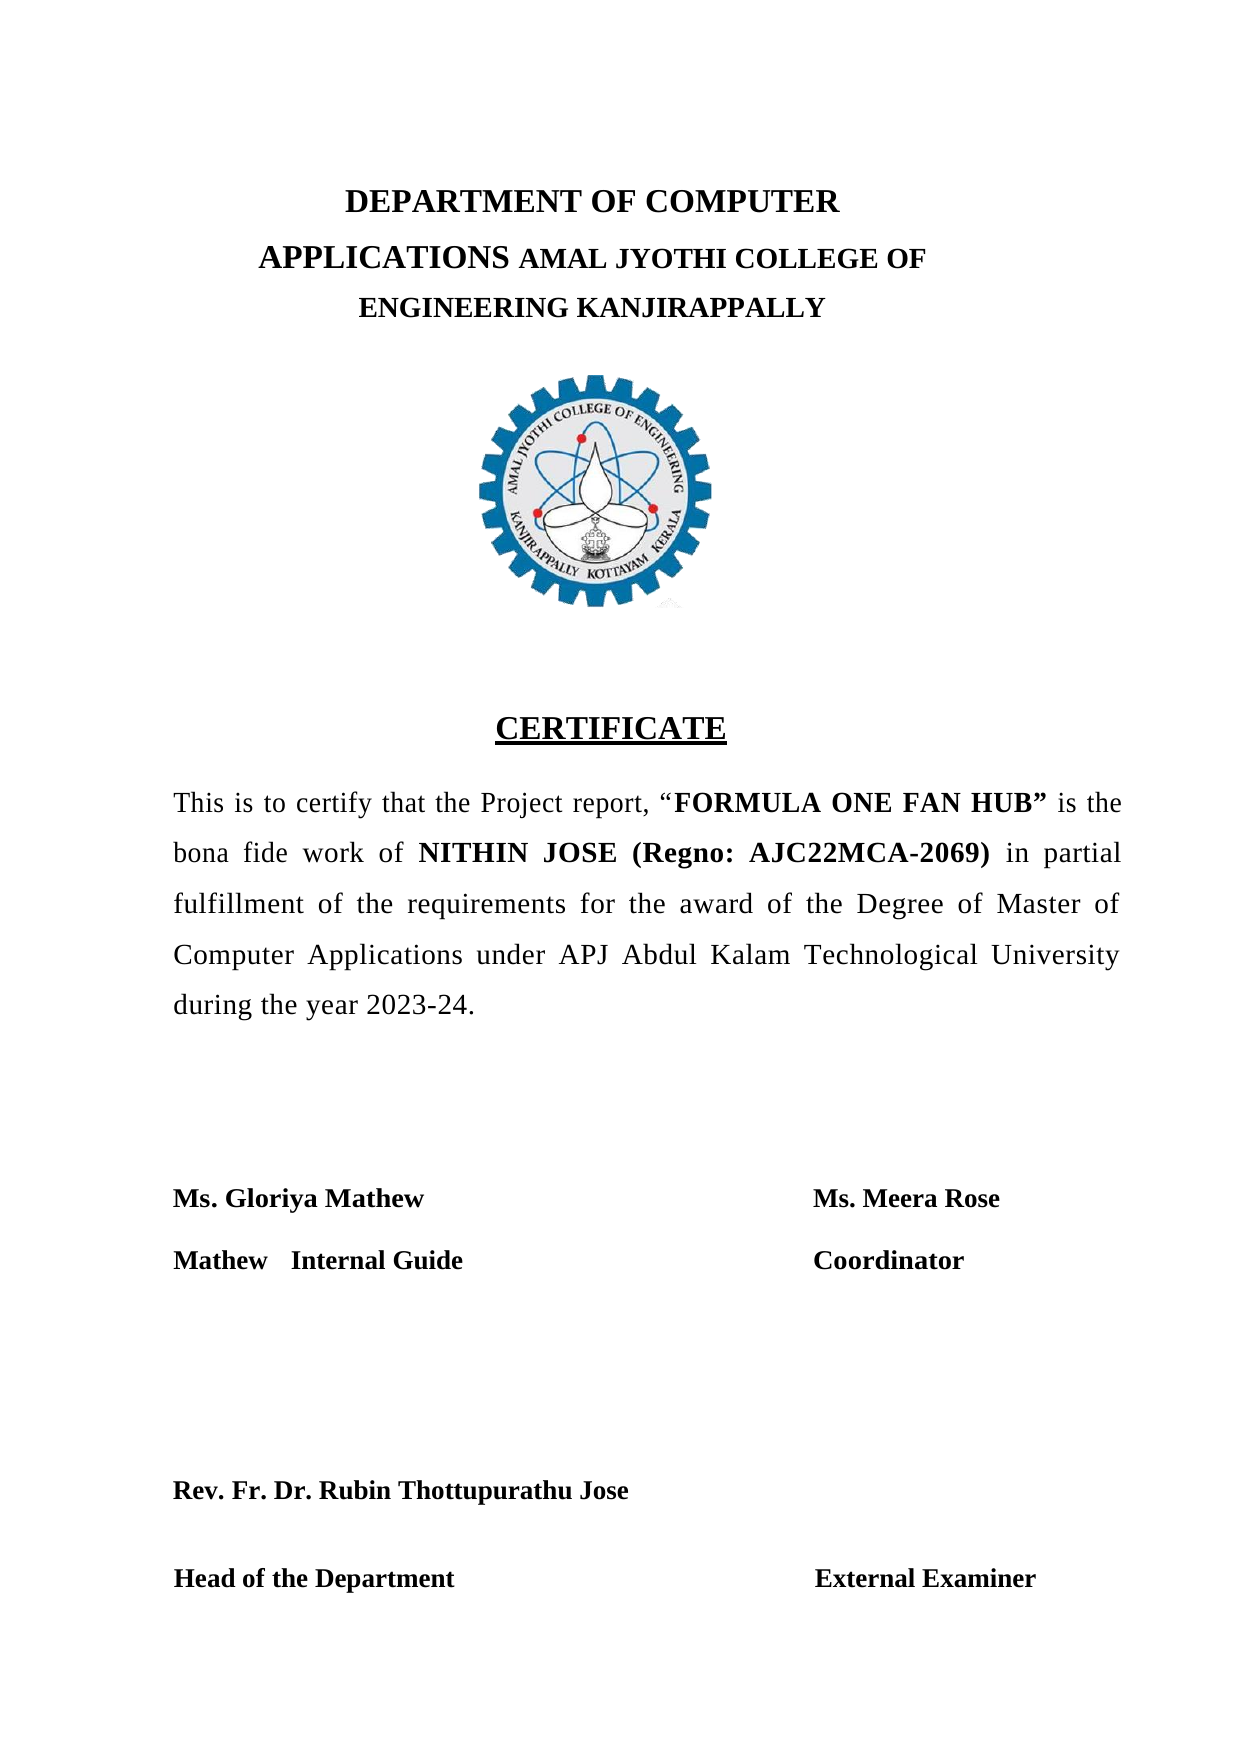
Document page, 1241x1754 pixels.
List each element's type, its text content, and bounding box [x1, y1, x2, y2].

text This is to certify that the Project report, “FORMULA ONE FAN HUB” is the bona fide work of NITHIN JOSE (Regno: AJC22MCA-2069) in partial fulfillment of the requirements for the award of the Degree of Master of Computer Applications under APJ Abdul Kalam Technological University during the year 2023-24. [173, 785, 1122, 1021]
text Ms. Gloriya Mathew Ms. Meera Rose Mathew Internal Guide Coordinator [52, 1182, 1101, 1275]
text CERTIFICATE [98, 708, 1124, 747]
text Head of the Department External Examiner [52, 1562, 1100, 1593]
text DEPARTMENT OF COMPUTER APPLICATIONS AMAL JYOTHI COLLEGE OF ENGINEERING KANJIRAPPALLY [215, 181, 969, 324]
picture [478, 375, 712, 608]
text Rev. Fr. Dr. Rubin Thottupurathu Jose [51, 1474, 1140, 1505]
